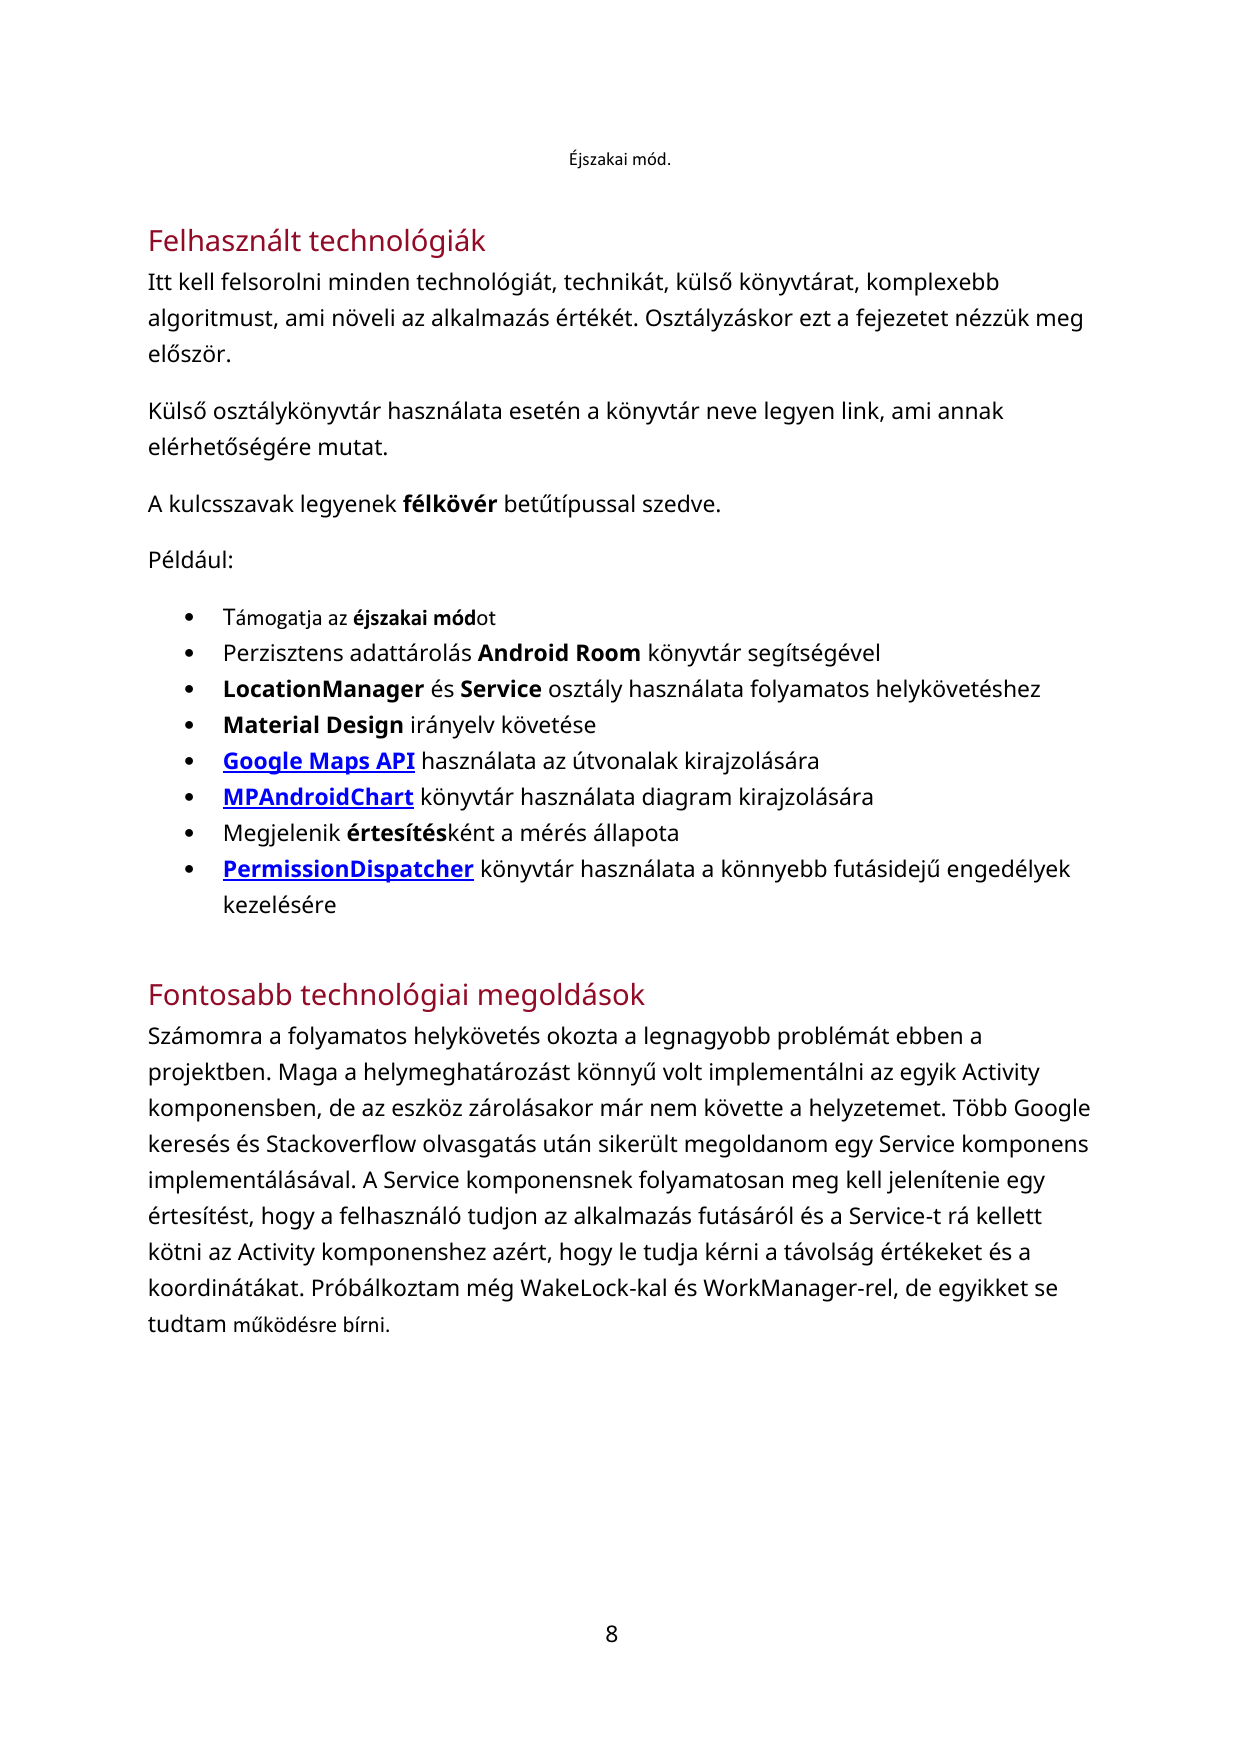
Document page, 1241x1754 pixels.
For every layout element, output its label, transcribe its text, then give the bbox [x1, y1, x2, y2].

text Itt kell felsorolni minden technológiát, technikát, külső könyvtárat, komplexebb algoritmust, ami növeli az alkalmazás értékét. Osztályzáskor ezt a fejezetet nézzük meg először. [148, 266, 1093, 369]
subtitle Felhasznált technológiák [148, 221, 1093, 260]
list Google Maps API használata az útvonalak kirajzolására [185, 745, 1093, 776]
list Megjelenik értesítésként a mérés állapota [185, 817, 1093, 848]
list Támogatja az éjszakai módot [185, 601, 1093, 632]
text A kulcsszavak legyenek félkövér betűtípussal szedve. [148, 487, 1093, 519]
list Perzisztens adattárolás Android Room könyvtár segítségével [185, 637, 1093, 668]
text Például: [148, 544, 1093, 576]
subtitle Fontosabb technológiai megoldások [148, 974, 1093, 1014]
text Éjszakai mód. [148, 148, 1093, 171]
list LocationManager és Service osztály használata folyamatos helykövetéshez [185, 673, 1093, 704]
text Külső osztálykönyvtár használata esetén a könyvtár neve legyen link, ami annak elérhetőségére mutat. [148, 395, 1093, 462]
list MPAndroidChart könyvtár használata diagram kirajzolására [185, 781, 1093, 812]
text Számomra a folyamatos helykövetés okozta a legnagyobb problémát ebben a projektben. Maga a helymeghatározást könnyű volt implementálni az egyik Activity komponensben, de az eszköz zárolásakor már nem követte a helyzetemet. Több Google keresés és Stackoverflow olvasgatás után sikerült megoldanom egy Service komponens implementálásával. A Service komponensnek folyamatosan meg kell jelenítenie egy értesítést, hogy a felhasználó tudjon az alkalmazás futásáról és a Service-t rá kellett kötni az Activity komponenshez azért, hogy le tudja kérni a távolság értékeket és a koordinátákat. Próbálkoztam még WakeLock-kal és WorkManager-rel, de egyikket se tudtam működésre bírni. [148, 1020, 1093, 1339]
list PermissionDispatcher könyvtár használata a könnyebb futásidejű engedélyek kezelésére [185, 853, 1093, 920]
list Material Design irányelv követése [185, 709, 1093, 740]
